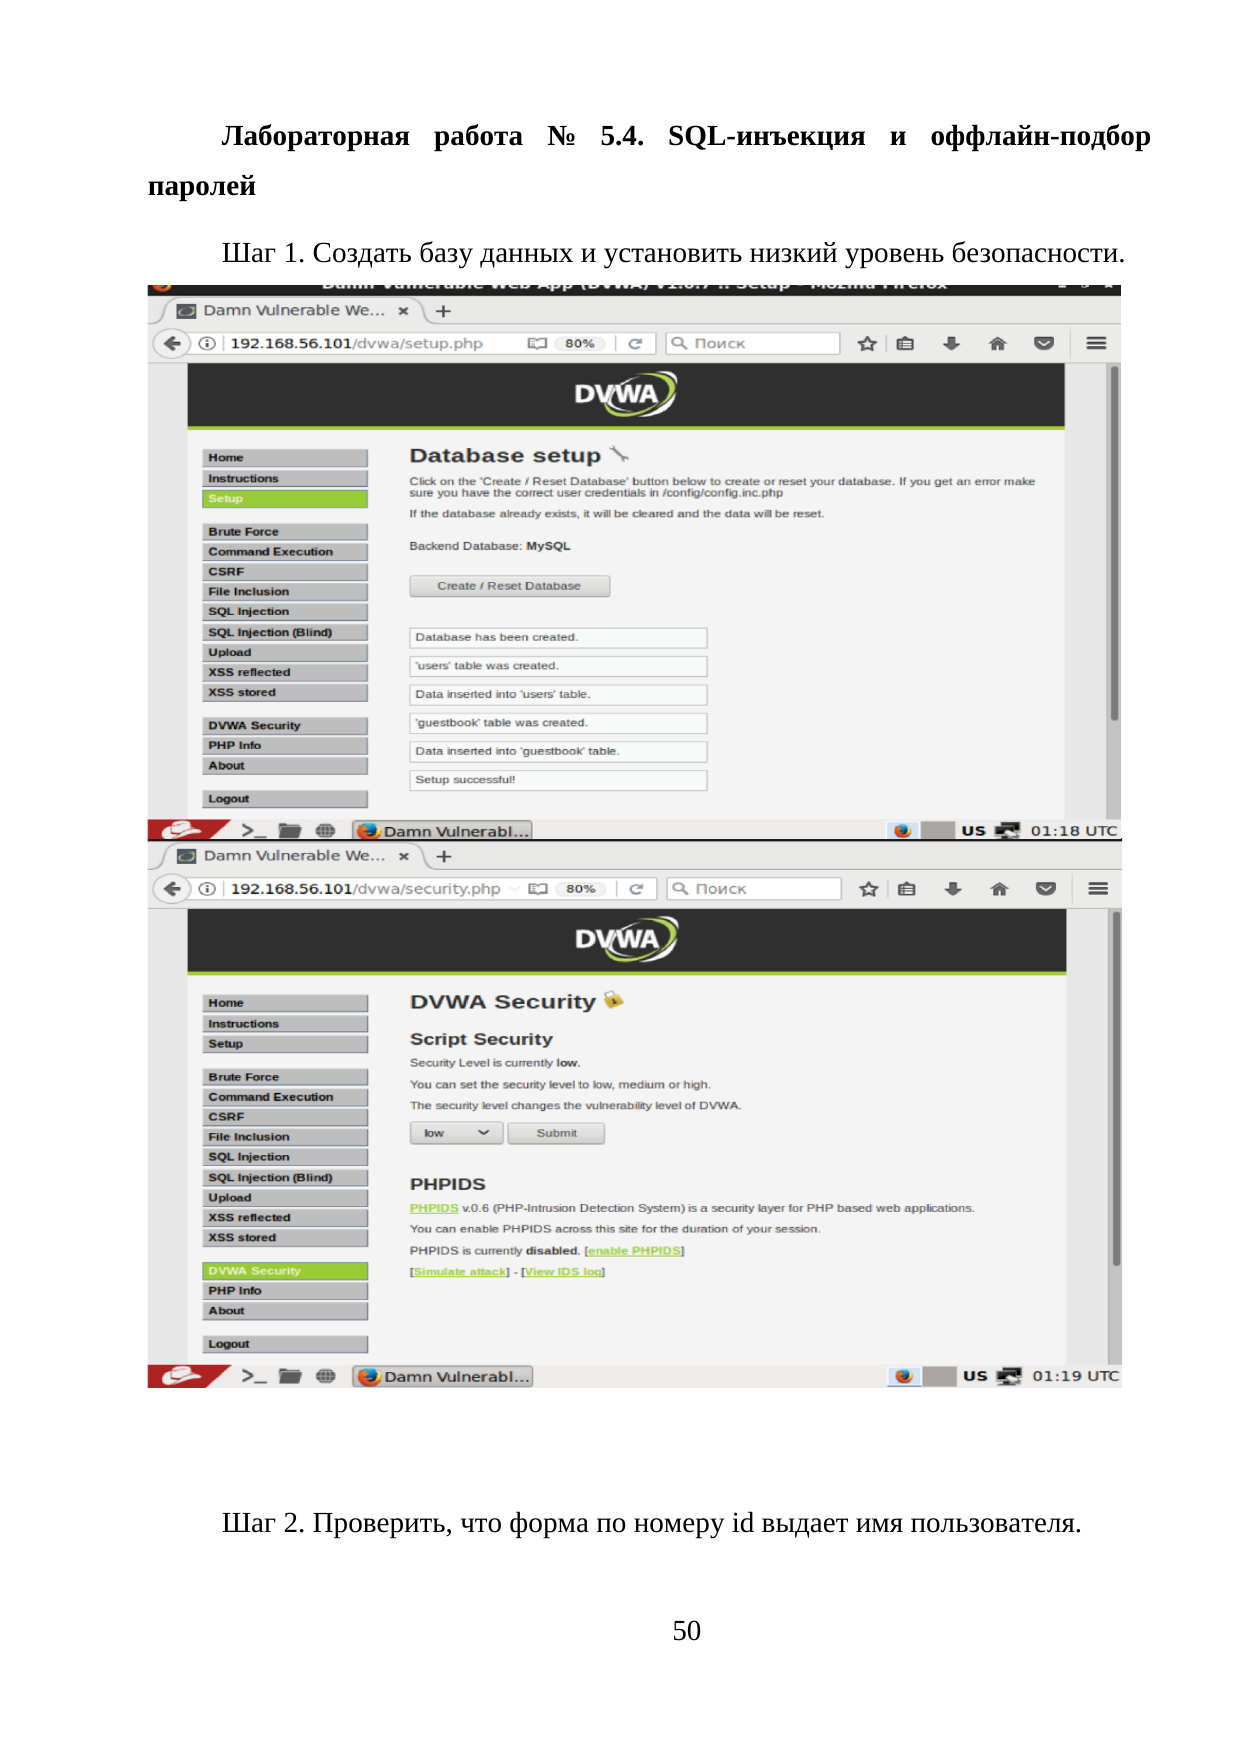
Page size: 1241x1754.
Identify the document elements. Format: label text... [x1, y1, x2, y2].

text Шаг 2. Проверить, что форма по номеру id выдает имя пользователя. [148, 1505, 1152, 1539]
picture [147, 285, 1123, 1388]
text Лабораторная работа № 5.4. SQL-инъекция и оффлайн-подбор паролей [148, 118, 1152, 202]
text Шаг 1. Создать базу данных и установить низкий уровень безопасности. [148, 235, 1152, 269]
